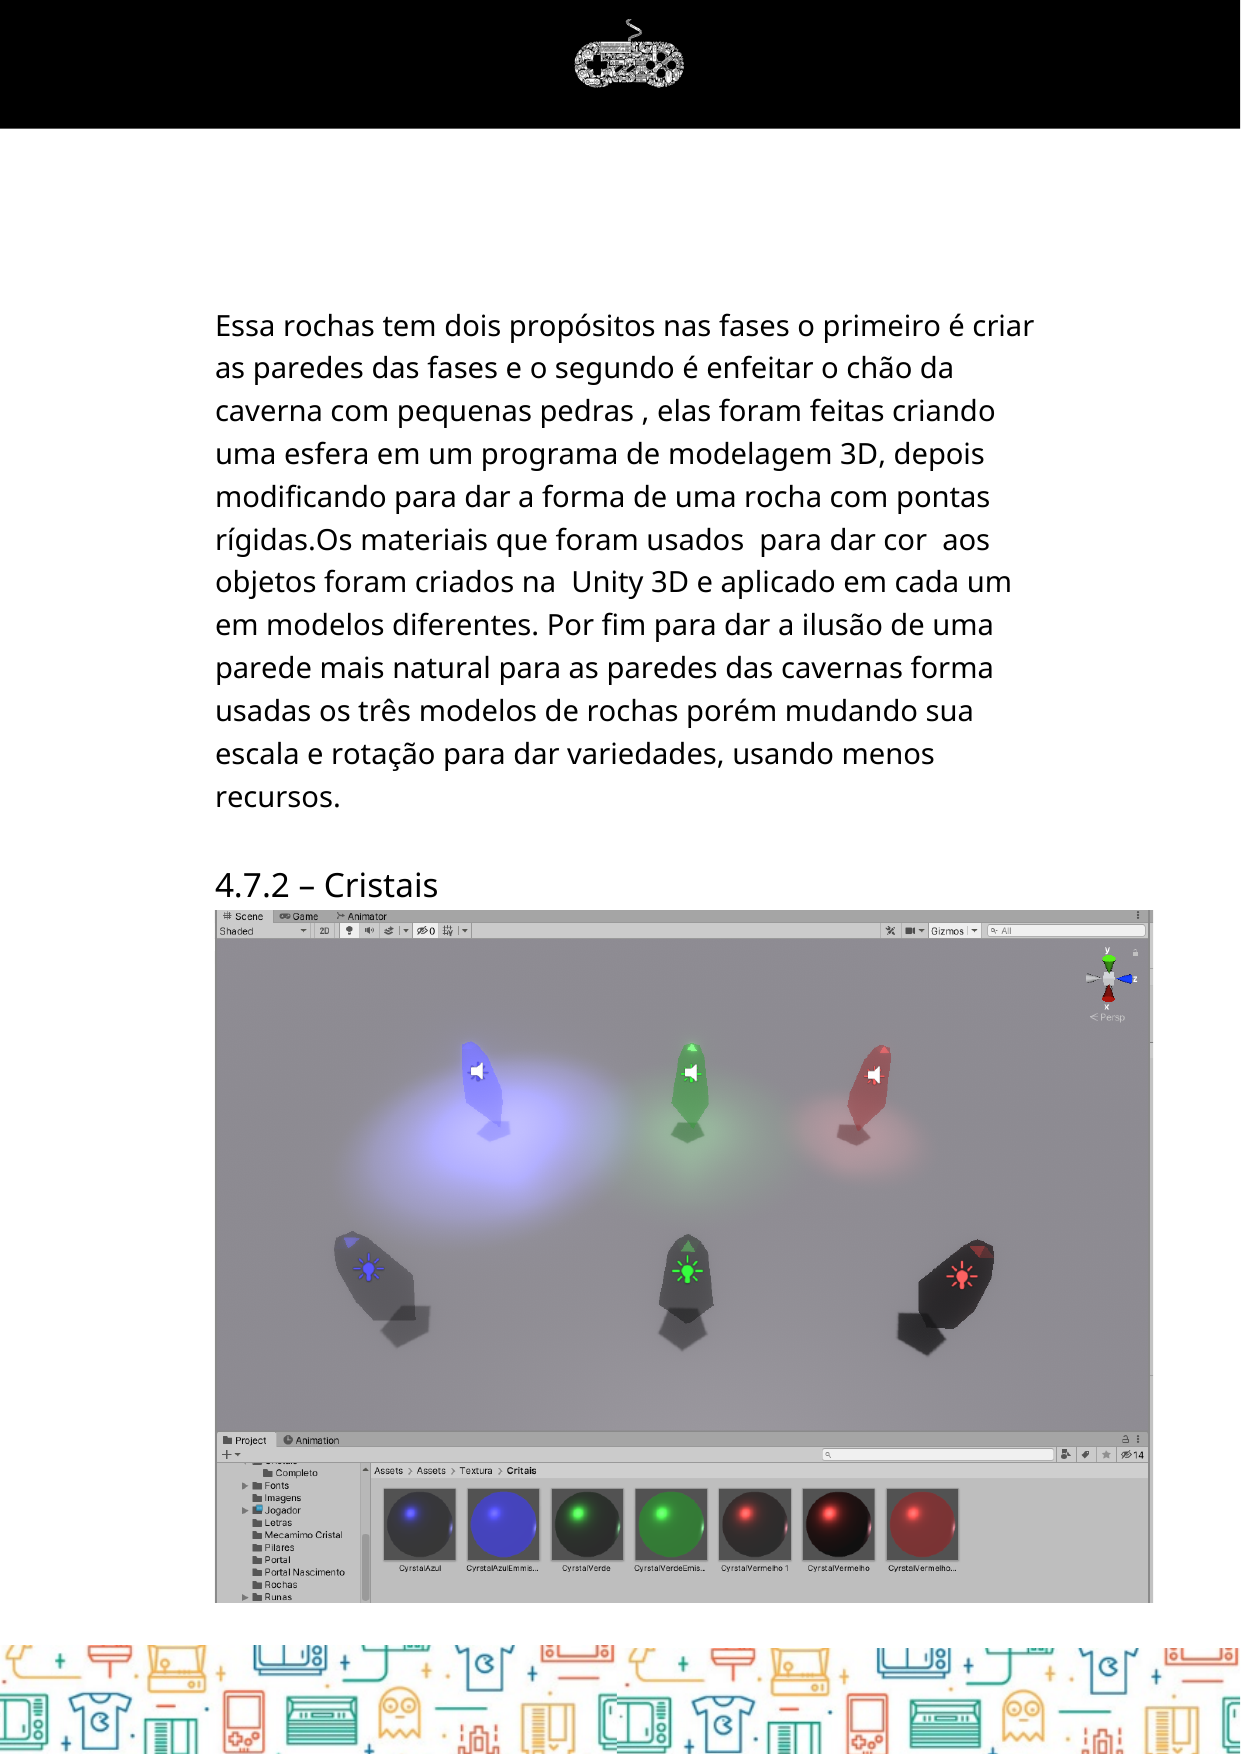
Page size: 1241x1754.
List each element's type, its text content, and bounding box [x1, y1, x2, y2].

list 4.7.2 – Cristais [215, 861, 1063, 907]
list Essa rochas tem dois propósitos nas fases o primeiro é criar as paredes das fases e o segundo é enfeitar o chão da caverna com pequenas pedras , elas foram feitas criando uma esfera em um programa de modelagem 3D, depois modificando para dar a forma de uma rocha com pontas rígidas.Os materiais que foram usados para dar cor aos objetos foram criados na Unity 3D e aplicado em cada um em modelos diferentes. Por fim para dar a ilusão de uma parede mais natural para as paredes das cavernas forma usadas os três modelos de rochas porém mudando sua escala e rotação para dar variedades, usando menos recursos. [215, 305, 1063, 816]
picture [0, 1645, 1241, 1754]
picture [572, 19, 686, 90]
picture [214, 910, 1154, 1603]
